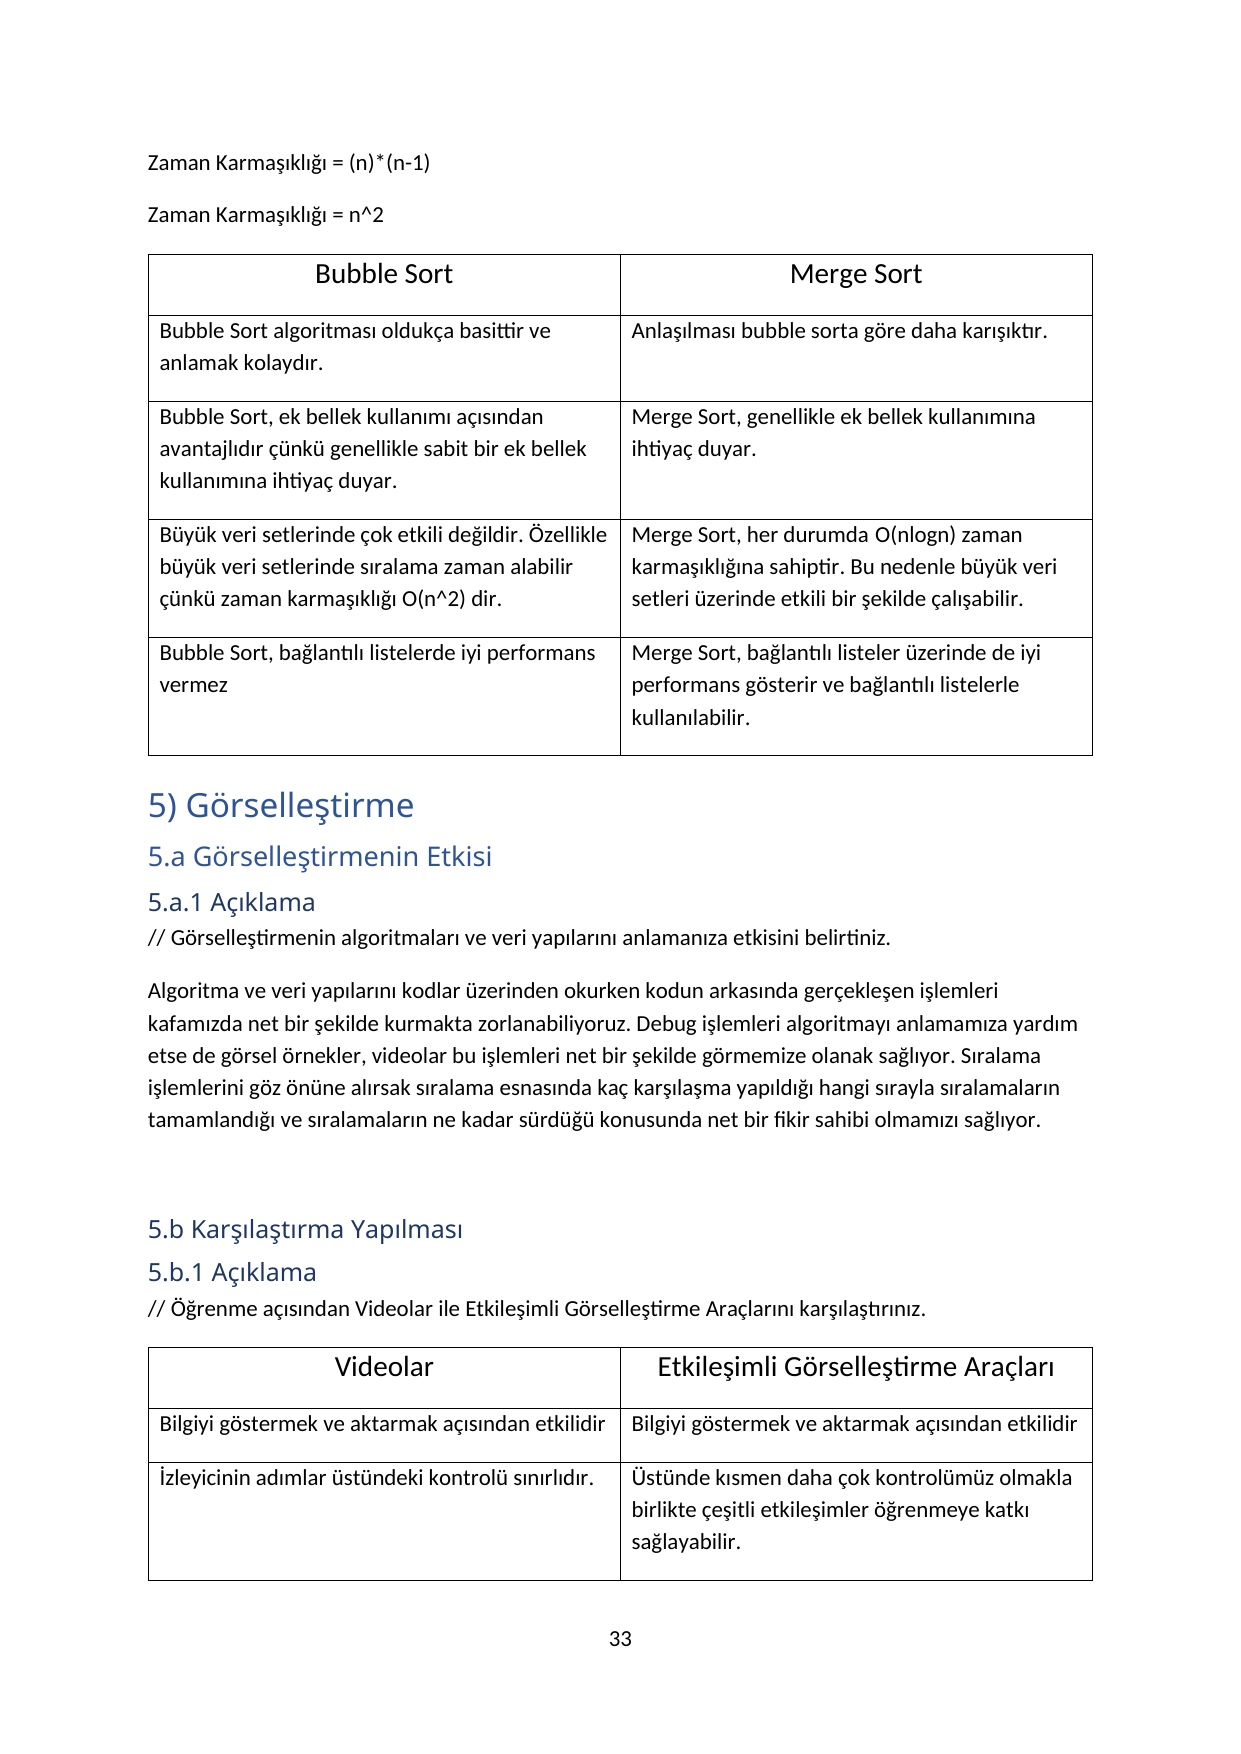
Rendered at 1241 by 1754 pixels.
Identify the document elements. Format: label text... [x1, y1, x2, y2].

text // Görselleştirmenin algoritmaları ve veri yapılarını anlamanıza etkisini belirtiniz. [148, 923, 1093, 951]
table_header Videolar [149, 1348, 620, 1408]
table_cell Merge Sort, her durumda O(nlogn) zaman karmaşıklığına sahiptir. Bu nedenle büyük veri setleri üzerinde etkili bir şekilde çalışabilir. [621, 520, 1092, 637]
table_cell Bubble Sort algoritması oldukça basittir ve anlamak kolaydır. [149, 316, 620, 401]
text Zaman Karmaşıklığı = n^2 [148, 201, 1093, 229]
table_cell Merge Sort, bağlantılı listeler üzerinde de iyi performans gösterir ve bağlantılı listelerle kullanılabilir. [621, 638, 1092, 755]
text Zaman Karmaşıklığı = (n)*(n-1) [148, 148, 1093, 176]
table_cell Merge Sort, genellikle ek bellek kullanımına ihtiyaç duyar. [621, 402, 1092, 519]
subtitle 5.a Görselleştirmenin Etkisi [148, 838, 1093, 874]
table_cell Bilgiyi göstermek ve aktarmak açısından etkilidir [621, 1409, 1092, 1462]
table_cell Bilgiyi göstermek ve aktarmak açısından etkilidir [149, 1409, 620, 1462]
table_cell Büyük veri setlerinde çok etkili değildir. Özellikle büyük veri setlerinde sıralama zaman alabilir çünkü zaman karmaşıklığı O(n^2) dir. [149, 520, 620, 637]
table_cell Anlaşılması bubble sorta göre daha karışıktır. [621, 316, 1092, 401]
table_cell Bubble Sort, ek bellek kullanımı açısından avantajlıdır çünkü genellikle sabit bir ek bellek kullanımına ihtiyaç duyar. [149, 402, 620, 519]
subtitle 5.a.1 Açıklama [148, 884, 1093, 918]
table_header Etkileşimli Görselleştirme Araçları [621, 1348, 1092, 1408]
text // Öğrenme açısından Videolar ile Etkileşimli Görselleştirme Araçlarını karşılaştırınız. [148, 1294, 1093, 1322]
table_cell İzleyicinin adımlar üstündeki kontrolü sınırlıdır. [149, 1463, 620, 1580]
subtitle 5) Görselleştirme [148, 781, 1093, 827]
text Algoritma ve veri yapılarını kodlar üzerinden okurken kodun arkasında gerçekleşen işlemleri kafamızda net bir şekilde kurmakta zorlanabiliyoruz. Debug işlemleri algoritmayı anlamamıza yardım etse de görsel örnekler, videolar bu işlemleri net bir şekilde görmemize olanak sağlıyor. Sıralama işlemlerini göz önüne alırsak sıralama esnasında kaç karşılaşma yapıldığı hangi sırayla sıralamaların tamamlandığı ve sıralamaların ne kadar sürdüğü konusunda net bir fikir sahibi olmamızı sağlıyor. [148, 976, 1093, 1133]
subtitle 5.b Karşılaştırma Yapılması [148, 1211, 1093, 1245]
table_header Merge Sort [621, 255, 1092, 315]
table_cell Üstünde kısmen daha çok kontrolümüz olmakla birlikte çeşitli etkileşimler öğrenmeye katkı sağlayabilir. [621, 1463, 1092, 1580]
table_header Bubble Sort [149, 255, 620, 315]
subtitle 5.b.1 Açıklama [148, 1254, 1093, 1289]
table_cell Bubble Sort, bağlantılı listelerde iyi performans vermez [149, 638, 620, 755]
